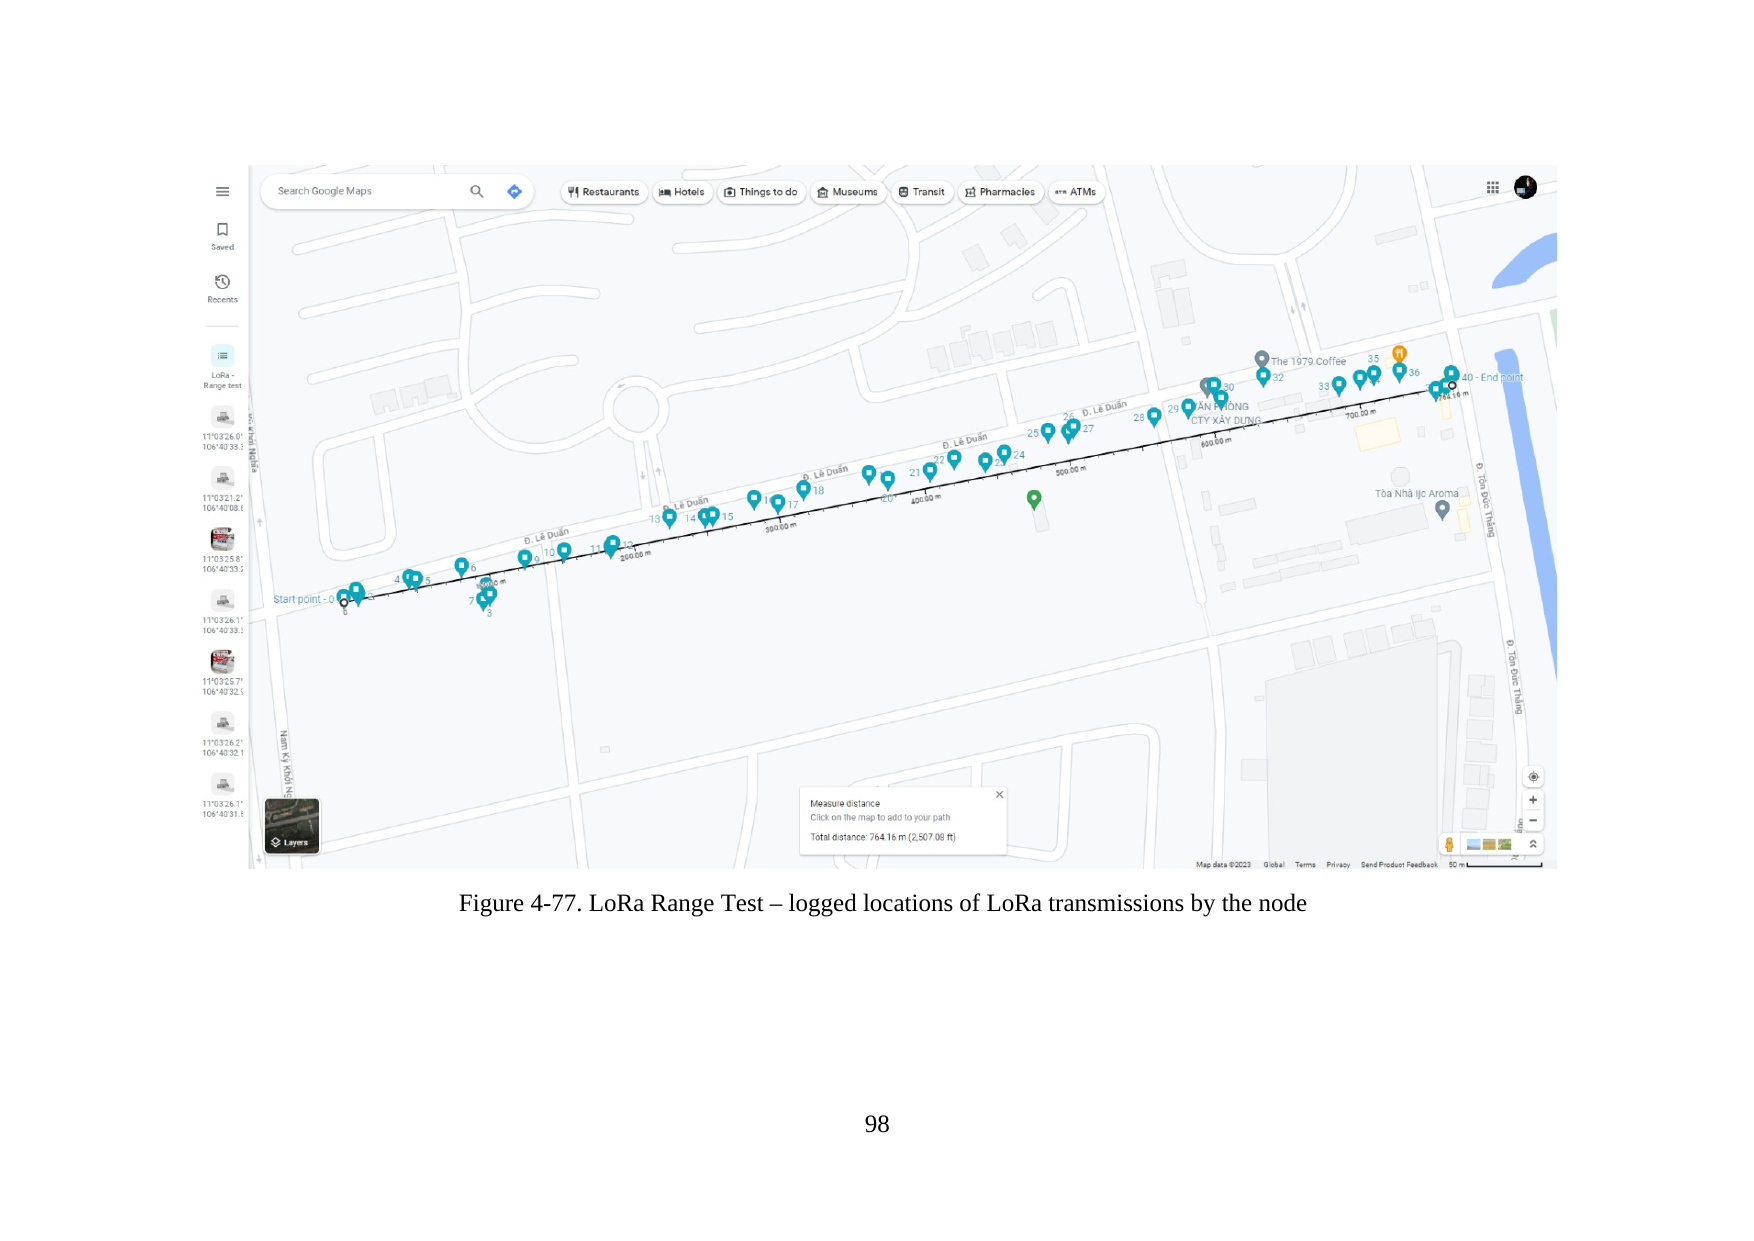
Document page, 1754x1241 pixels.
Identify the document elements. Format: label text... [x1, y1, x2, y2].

picture [196, 165, 1558, 869]
